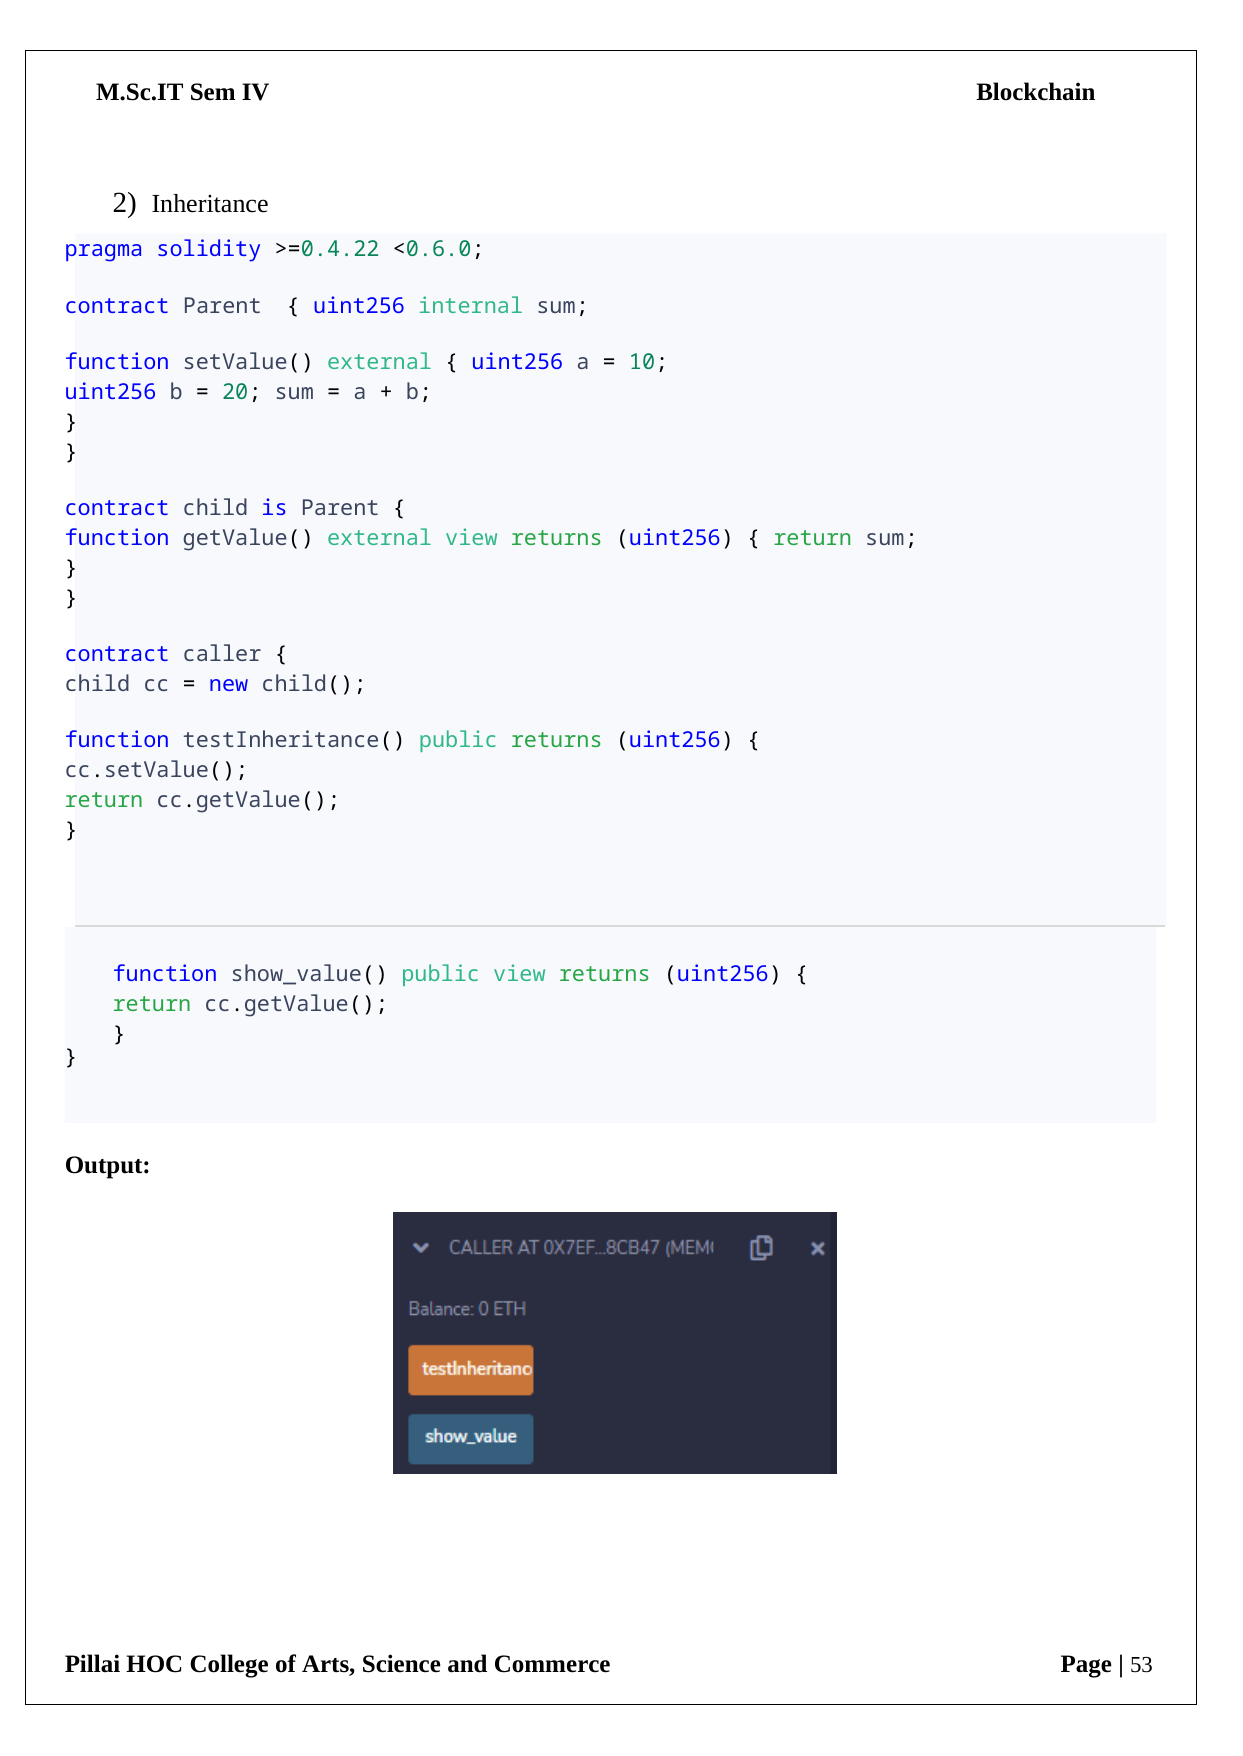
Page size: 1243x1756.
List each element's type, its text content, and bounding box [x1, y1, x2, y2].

text Output: [64, 246, 1196, 1179]
picture [393, 1212, 837, 1474]
subtitle Inheritance [112, 186, 1196, 219]
